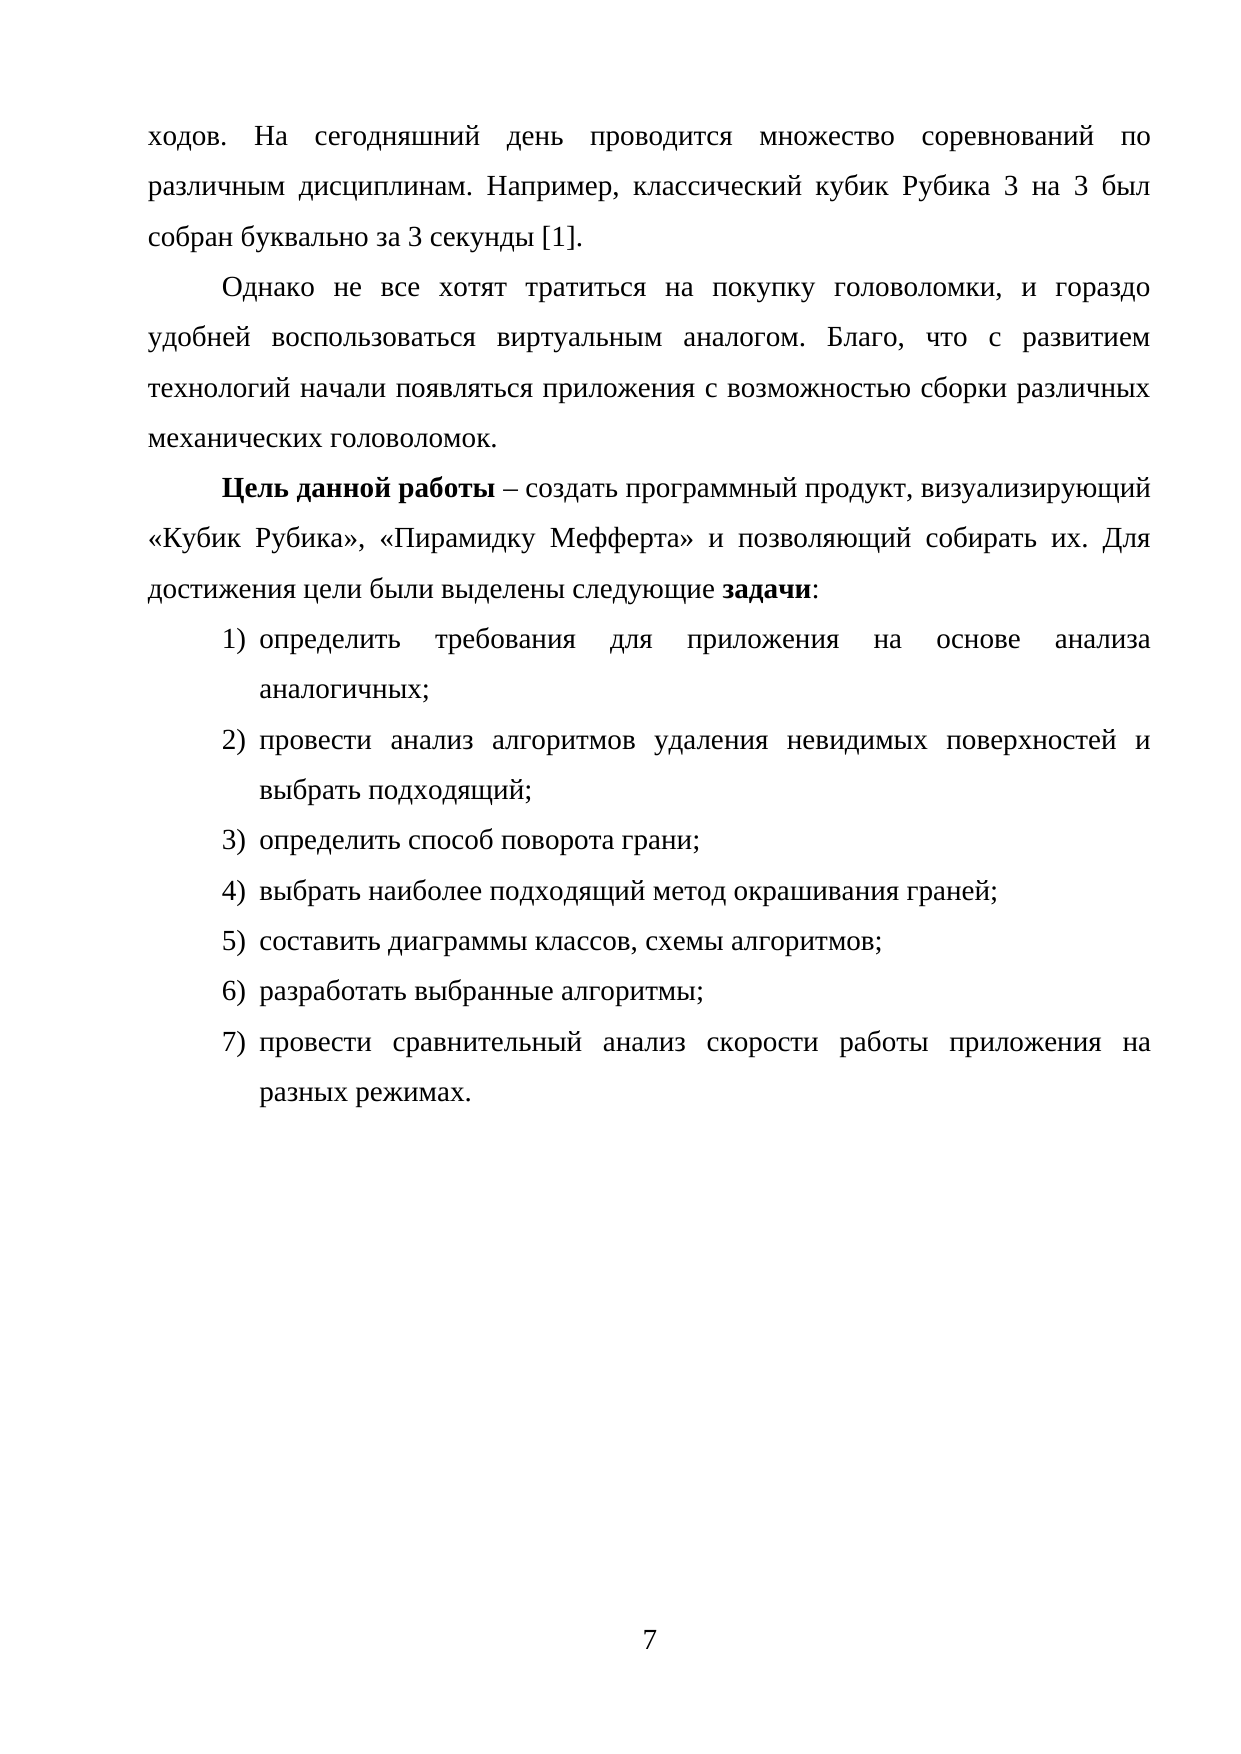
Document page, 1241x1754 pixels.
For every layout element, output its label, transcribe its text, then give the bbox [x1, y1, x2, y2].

list определить требования для приложения на основе анализа аналогичных; [222, 621, 1152, 705]
list составить диаграммы классов, схемы алгоритмов; [222, 923, 1152, 957]
text Цель данной работы – создать программный продукт, визуализирующий «Кубик Рубика», «Пирамидку Мефферта» и позволяющий собирать их. Для достижения цели были выделены следующие задачи: [148, 470, 1152, 604]
list провести анализ алгоритмов удаления невидимых поверхностей и выбрать подходящий; [222, 722, 1152, 806]
list разработать выбранные алгоритмы; [222, 973, 1152, 1007]
text Однако не все хотят тратиться на покупку головоломки, и гораздо удобней воспользоваться виртуальным аналогом. Благо, что с развитием технологий начали появляться приложения с возможностью сборки различных механических головоломок. [148, 269, 1152, 453]
list провести сравнительный анализ скорости работы приложения на разных режимах. [222, 1024, 1152, 1108]
list определить способ поворота грани; [222, 822, 1152, 856]
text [148, 118, 1152, 252]
list выбрать наиболее подходящий метод окрашивания граней; [222, 873, 1152, 906]
